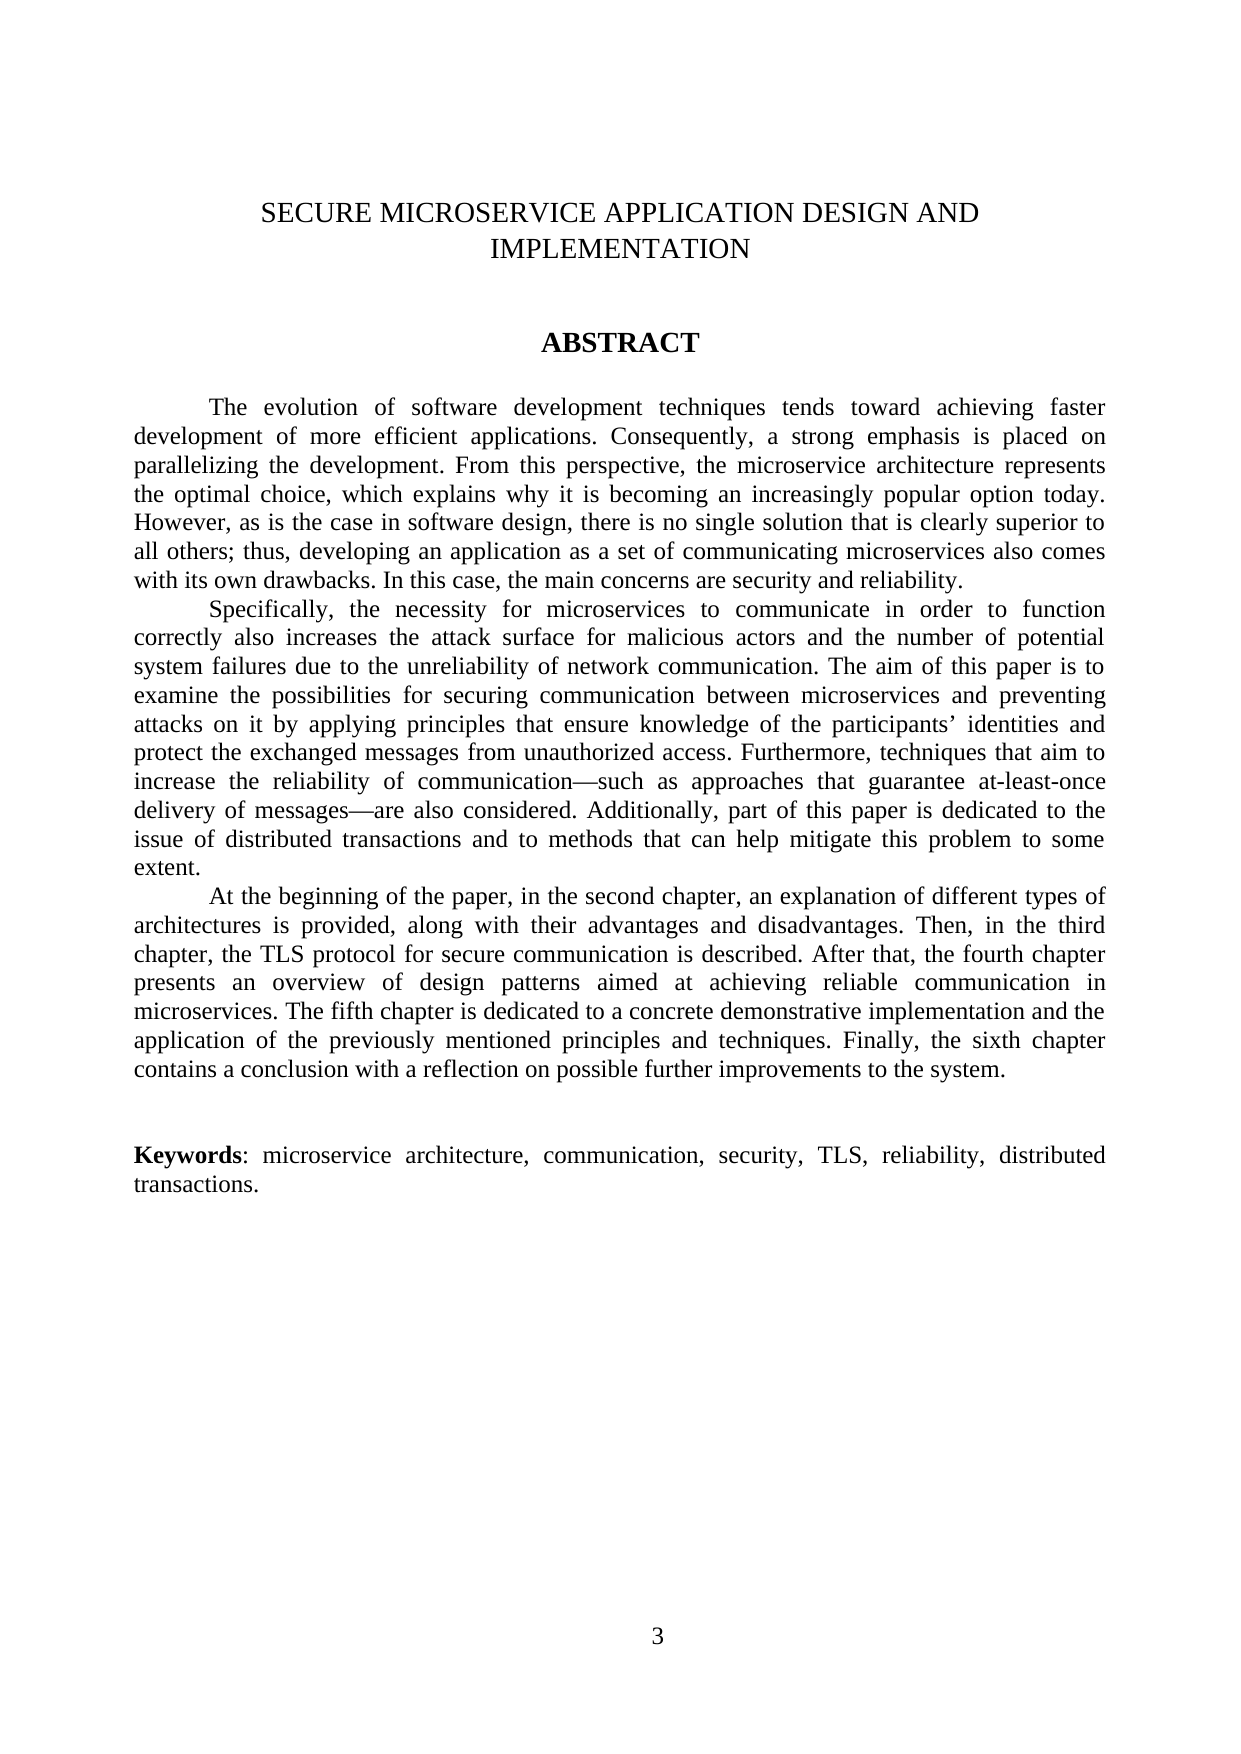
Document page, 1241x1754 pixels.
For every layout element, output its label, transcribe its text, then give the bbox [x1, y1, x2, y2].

text ABSTRACT [133, 325, 1107, 359]
text The evolution of software development techniques tends toward achieving faster development of more efficient applications. Consequently, a strong emphasis is placed on parallelizing the development. From this perspective, the microservice architecture represents the optimal choice, which explains why it is becoming an increasingly popular option today. However, as is the case in software design, there is no single solution that is clearly superior to all others; thus, developing an application as a set of communicating microservices also comes with its own drawbacks. In this case, the main concerns are security and reliability. [133, 392, 1107, 594]
text SECURE MICROSERVICE APPLICATION DESIGN AND IMPLEMENTATION [133, 196, 1107, 265]
text At the beginning of the paper, in the second chapter, an explanation of different types of architectures is provided, along with their advantages and disadvantages. Then, in the third chapter, the TLS protocol for secure communication is described. After that, the fourth chapter presents an overview of design patterns aimed at achieving reliable communication in microservices. The fifth chapter is dedicated to a concrete demonstrative implementation and the application of the previously mentioned principles and techniques. Finally, the sixth chapter contains a conclusion with a reflection on possible further improvements to the system. [133, 881, 1107, 1082]
text Specifically, the necessity for microservices to communicate in order to function correctly also increases the attack surface for malicious actors and the number of potential system failures due to the unreliability of network communication. The aim of this paper is to examine the possibilities for securing communication between microservices and preventing attacks on it by applying principles that ensure knowledge of the participants’ identities and protect the exchanged messages from unauthorized access. Furthermore, techniques that aim to increase the reliability of communication—such as approaches that guarantee at-least-once delivery of messages—are also considered. Additionally, part of this paper is dedicated to the issue of distributed transactions and to methods that can help mitigate this problem to some extent. [133, 594, 1107, 881]
text Keywords: microservice architecture, communication, security, TLS, reliability, distributed transactions. [133, 1140, 1107, 1197]
